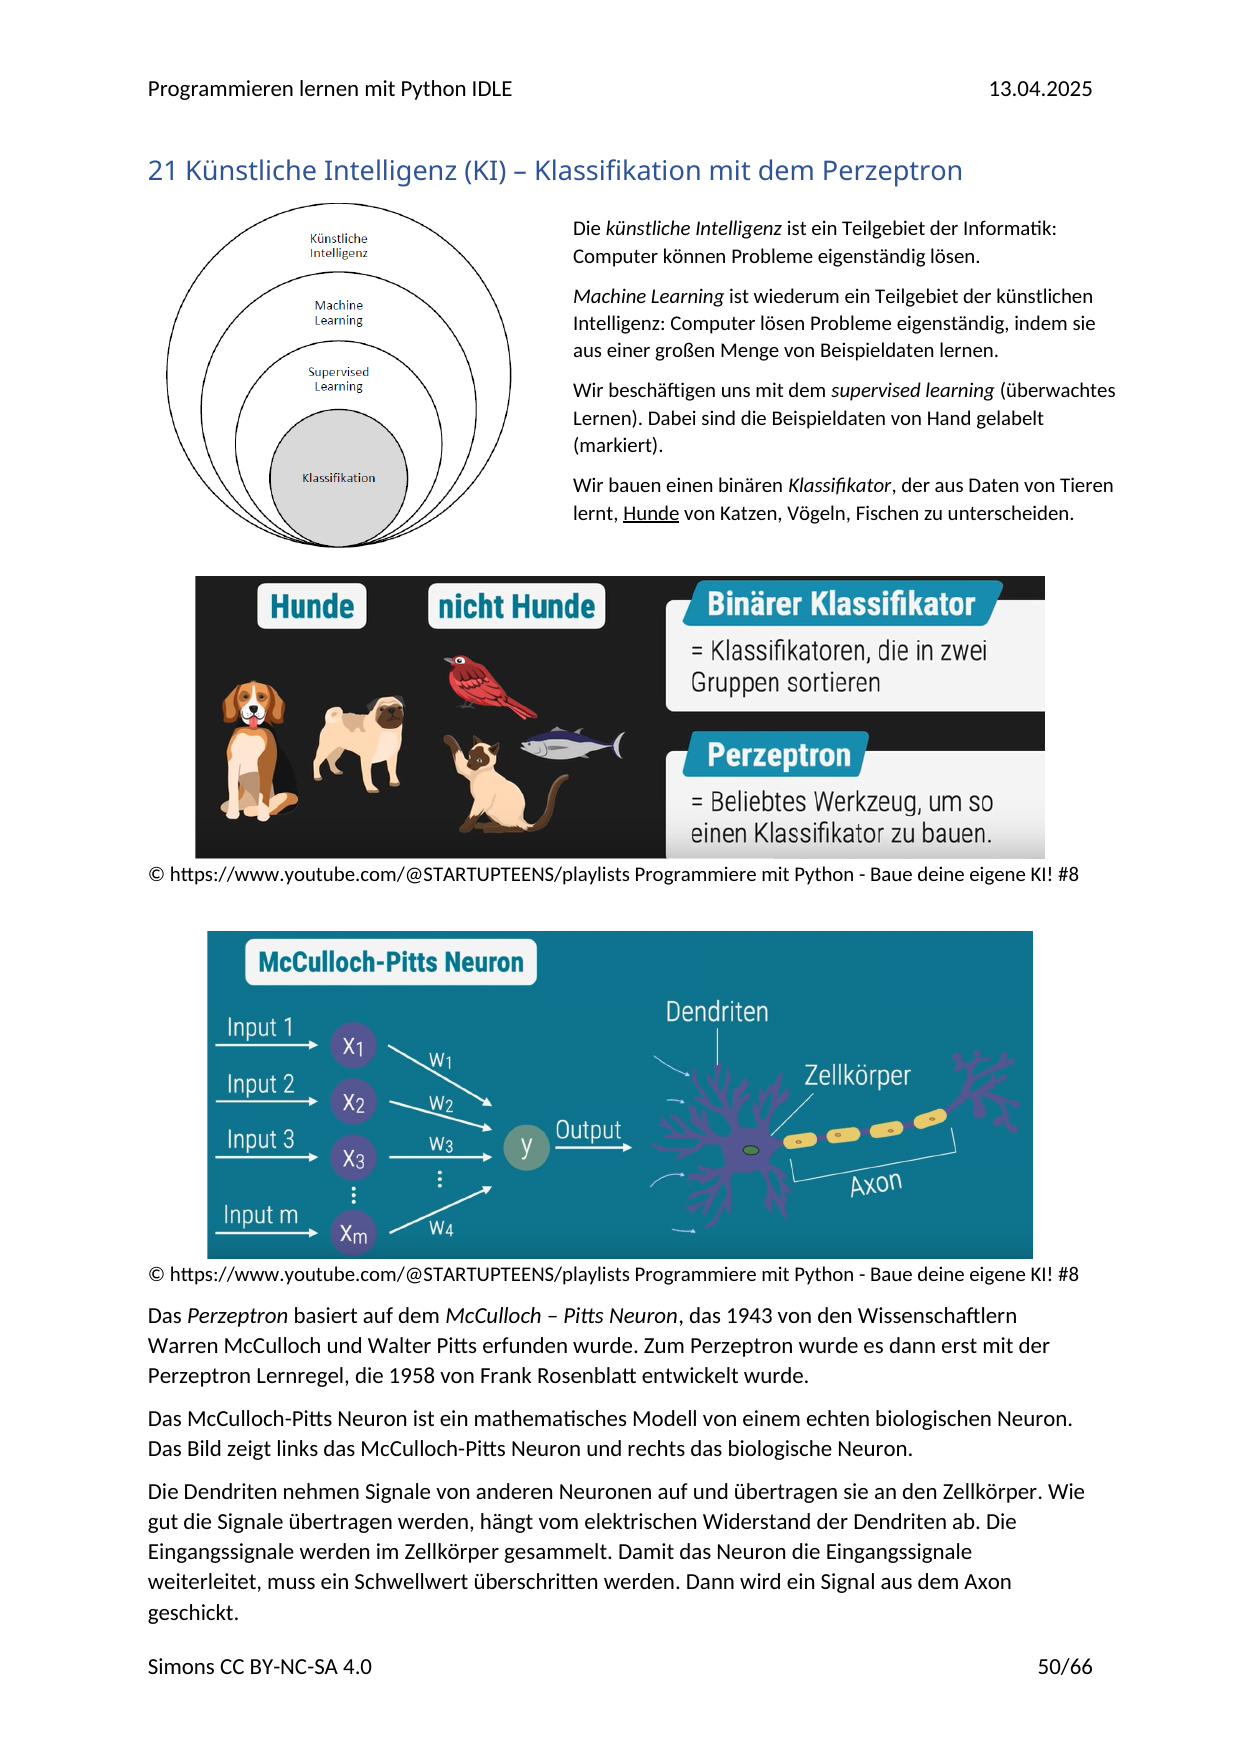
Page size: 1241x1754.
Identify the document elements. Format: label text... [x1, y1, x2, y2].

picture [147, 191, 530, 550]
text Das McCulloch-Pitts Neuron ist ein mathematisches Modell von einem echten biologischen Neuron. Das Bild zeigt links das McCulloch-Pitts Neuron und rechts das biologische Neuron. [148, 1404, 1092, 1462]
picture [207, 931, 1033, 1259]
picture [195, 576, 1045, 859]
text Das Perzeptron basiert auf dem McCulloch – Pitts Neuron, das 1943 von den Wissenschaftlern Warren McCulloch und Walter Pitts erfunden wurde. Zum Perzeptron wurde es dann erst mit der Perzeptron Lernregel, die 1958 von Frank Rosenblatt entwickelt wurde. [148, 1301, 1092, 1389]
text © https://www.youtube.com/@STARTUPTEENS/playlists Programmiere mit Python - Baue deine eigene KI! #8 [148, 1261, 1092, 1286]
text © https://www.youtube.com/@STARTUPTEENS/playlists Programmiere mit Python - Baue deine eigene KI! #8 [148, 861, 1092, 887]
subtitle Künstliche Intelligenz (KI) – Klassifikation mit dem Perzeptron [148, 152, 1092, 189]
text Die Dendriten nehmen Signale von anderen Neuronen auf und übertragen sie an den Zellkörper. Wie gut die Signale übertragen werden, hängt vom elektrischen Widerstand der Dendriten ab. Die Eingangssignale werden im Zellkörper gesammelt. Damit das Neuron die Eingangssignale weiterleitet, muss ein Schwellwert überschritten werden. Dann wird ein Signal aus dem Axon geschickt. [148, 1477, 1092, 1626]
